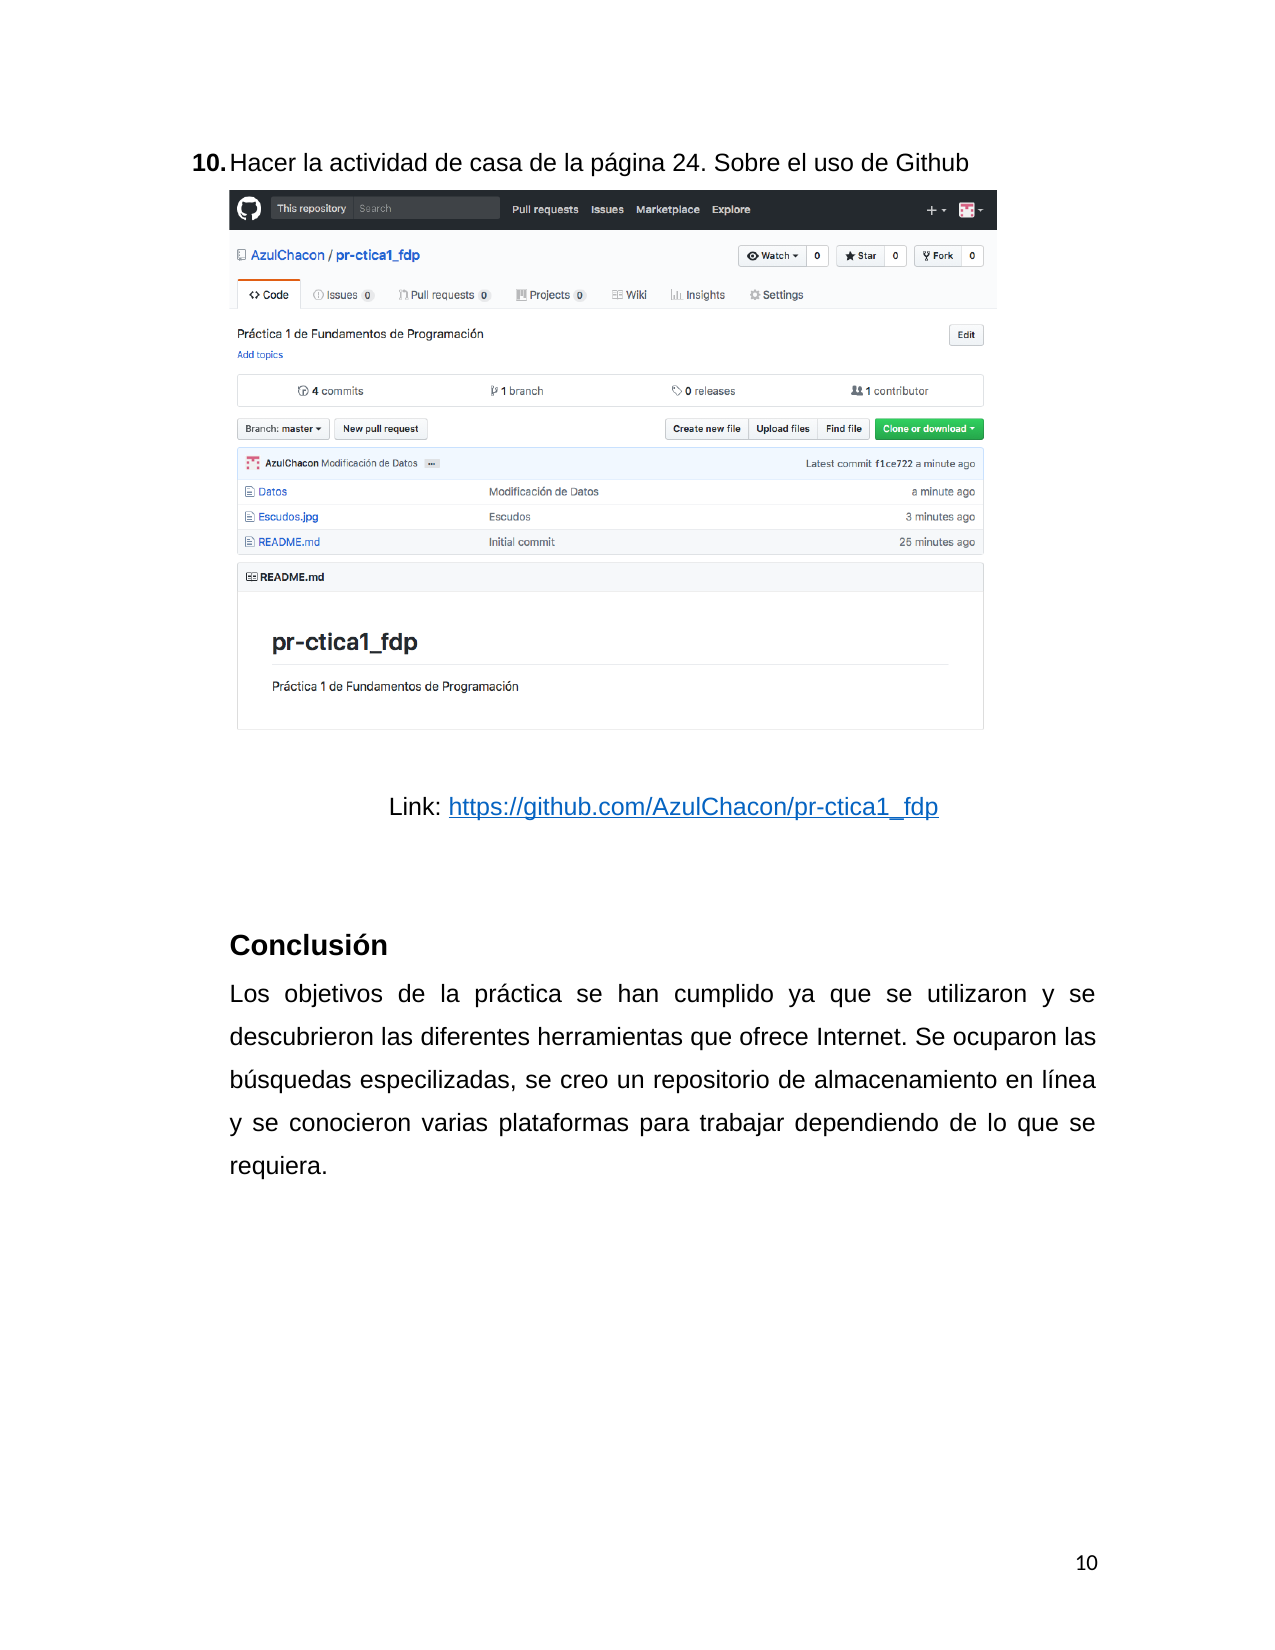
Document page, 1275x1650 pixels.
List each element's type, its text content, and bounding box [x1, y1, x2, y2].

list Los objetivos de la práctica se han cumplido ya que se utilizaron y se descubrieron las diferentes herramientas que ofrece Internet. Se ocuparon las búsquedas especilizadas, se creo un repositorio de almacenamiento en línea y se conocieron varias plataformas para trabajar dependiendo de lo que se requiera. [229, 979, 1098, 1180]
list Conclusión [229, 928, 1098, 962]
list Link: https://github.com/AzulChacon/pr-ctica1_fdp [229, 792, 1098, 821]
list Hacer la actividad de casa de la página 24. Sobre el uso de Github [192, 148, 1098, 176]
picture [229, 190, 997, 736]
